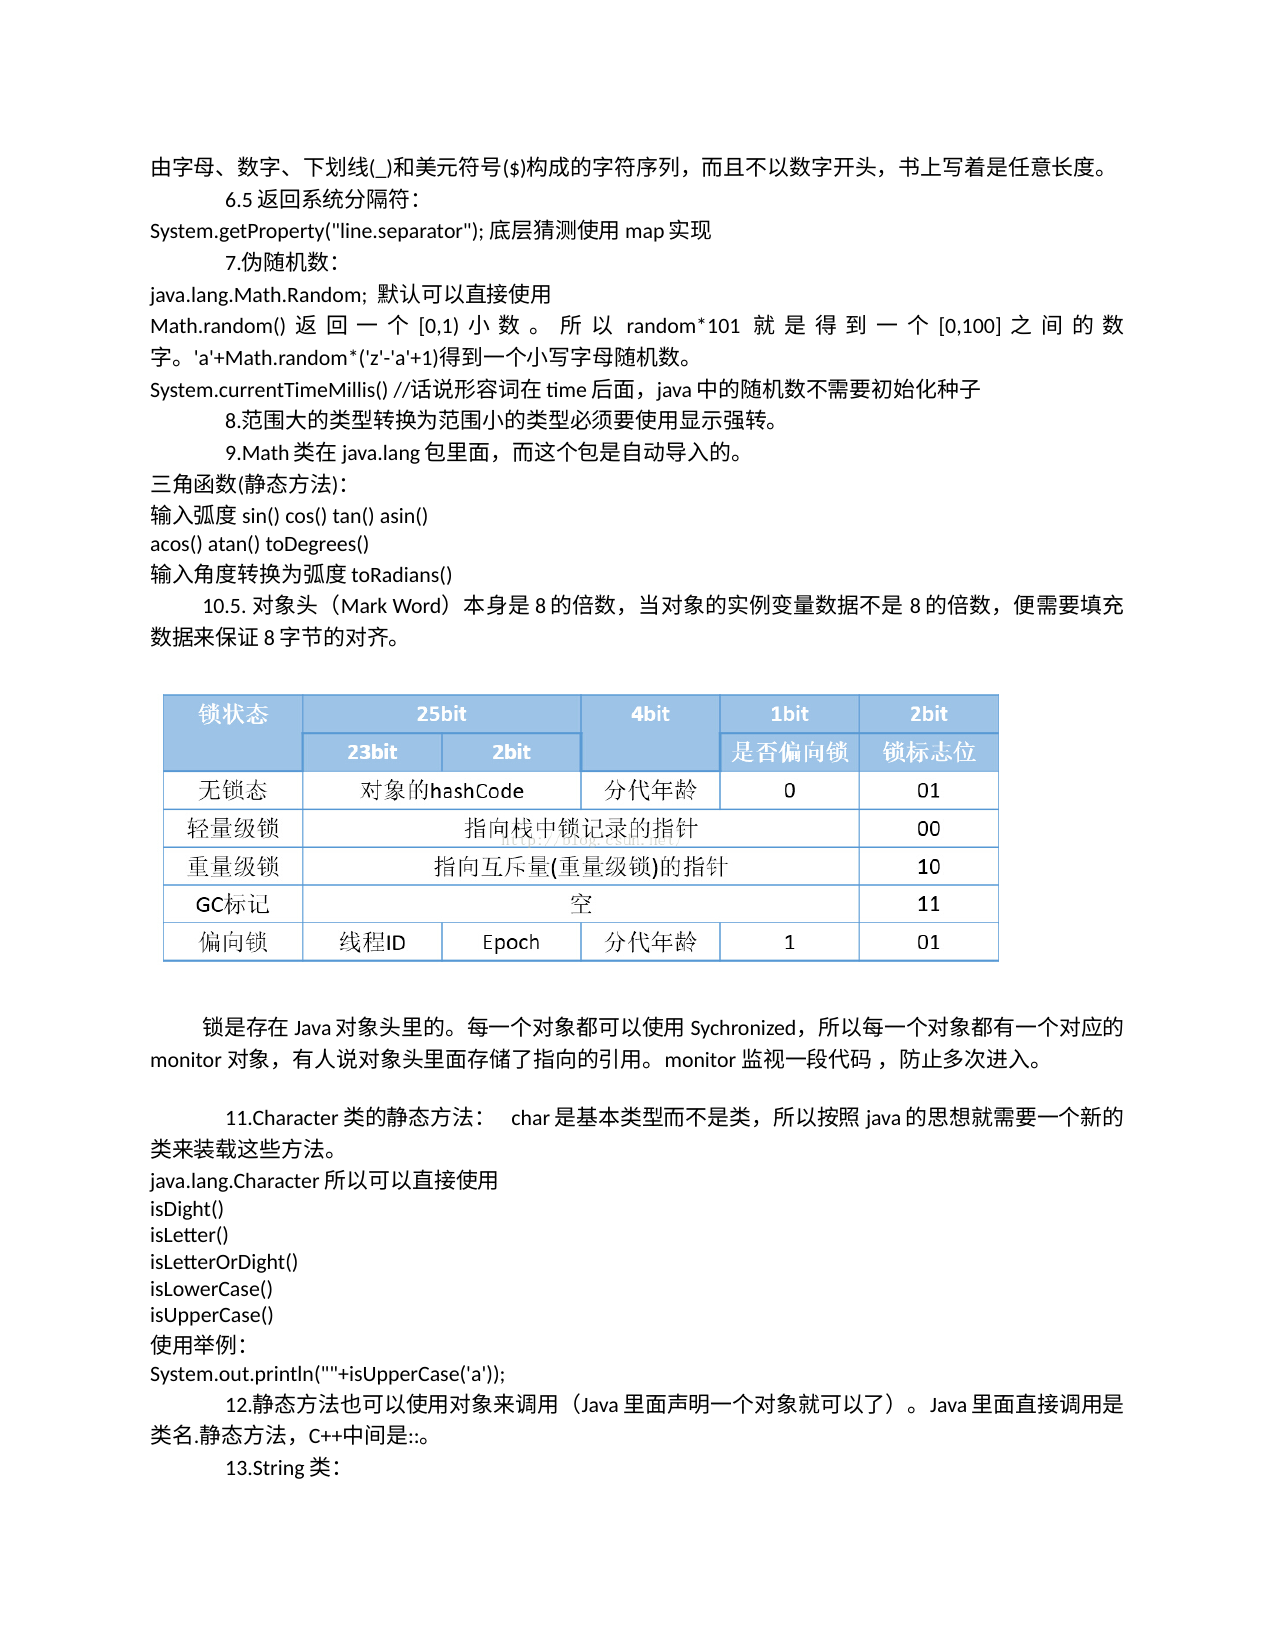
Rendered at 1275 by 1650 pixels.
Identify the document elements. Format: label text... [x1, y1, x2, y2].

text System.currentTimeMillis() //话说形容词在time后面，java中的随机数不需要初始化种子 [150, 372, 1125, 403]
text acos() atan() toDegrees() [150, 530, 1125, 557]
text 7.伪随机数： [150, 245, 1125, 277]
text System.getProperty("line.separator"); 底层猜测使用map实现 [150, 213, 1125, 245]
text 9.Math类在java.lang包里面，而这个包是自动导入的。 [150, 435, 1125, 467]
text isUpperCase() [150, 1302, 1125, 1328]
text 输入弧度sin() cos() tan() asin() [150, 498, 1125, 530]
text isLowerCase() [150, 1275, 1125, 1302]
text 11.Character类的静态方法： char是基本类型而不是类，所以按照java的思想就需要一个新的类来装载这些方法。 [150, 1100, 1125, 1163]
text Math.random()返回一个[0,1)小数。所以random*101就是得到一个[0,100]之间的数字。'a'+Math.random*('z'-'a'+1)得到一个小写字母随机数。 [150, 308, 1125, 372]
text 三角函数(静态方法)： [150, 467, 1125, 498]
text System.out.println(""+isUpperCase('a')); [150, 1360, 1125, 1387]
text 8.范围大的类型转换为范围小的类型必须要使用显示强转。 [150, 403, 1125, 435]
text 13.String类： [150, 1450, 1125, 1482]
text isLetter() [150, 1222, 1125, 1248]
text 12.静态方法也可以使用对象来调用（Java里面声明一个对象就可以了）。Java里面直接调用是类名.静态方法，C++中间是::。 [150, 1387, 1125, 1450]
text 输入角度转换为弧度toRadians() [150, 557, 1125, 588]
picture [150, 680, 1019, 981]
text 使用举例： [150, 1328, 1125, 1360]
text java.lang.Math.Random; 默认可以直接使用 [150, 277, 1125, 308]
text isLetterOrDight() [150, 1248, 1125, 1275]
text java.lang.Character 所以可以直接使用 [150, 1163, 1125, 1195]
text 10.5. 对象头（Mark Word）本身是8的倍数，当对象的实例变量数据不是8的倍数，便需要填充数据来保证8字节的对齐。 [150, 588, 1125, 652]
text 6.5返回系统分隔符： [150, 182, 1125, 213]
text 锁是存在Java对象头里的。每一个对象都可以使用Sychronized，所以每一个对象都有一个对应的monitor 对象，有人说对象头里面存储了指向的引用。monitor 监视一段代码 ，防止多次进入。 [150, 1010, 1125, 1073]
text 由字母、数字、下划线(_)和美元符号($)构成的字符序列，而且不以数字开头，书上写着是任意长度。 [150, 150, 1125, 182]
text isDight() [150, 1195, 1125, 1222]
